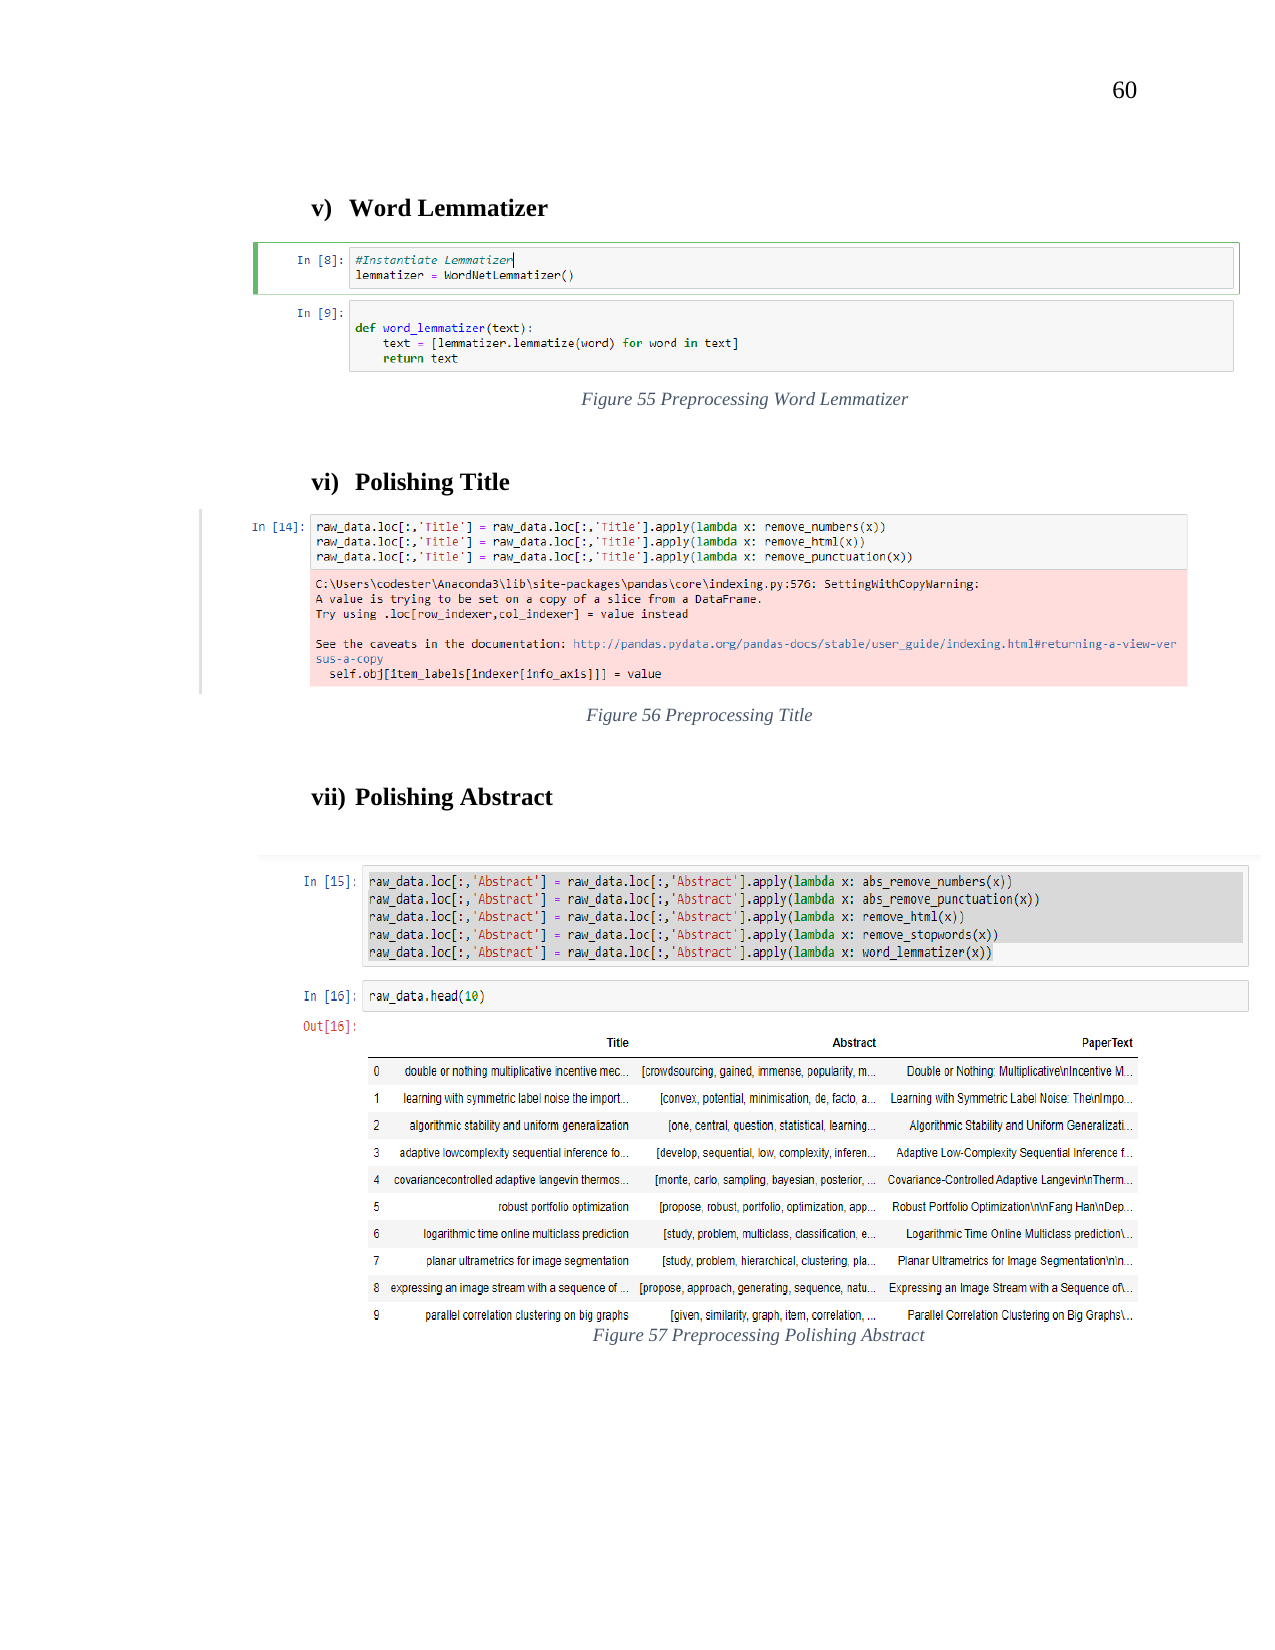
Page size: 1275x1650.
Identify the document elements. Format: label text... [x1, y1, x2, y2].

list Polishing Title [311, 467, 1137, 496]
list Polishing Abstract [311, 782, 1137, 811]
picture [243, 236, 1248, 379]
picture [257, 855, 1262, 1323]
picture [198, 509, 1202, 694]
list Word Lemmatizer [311, 193, 1137, 222]
